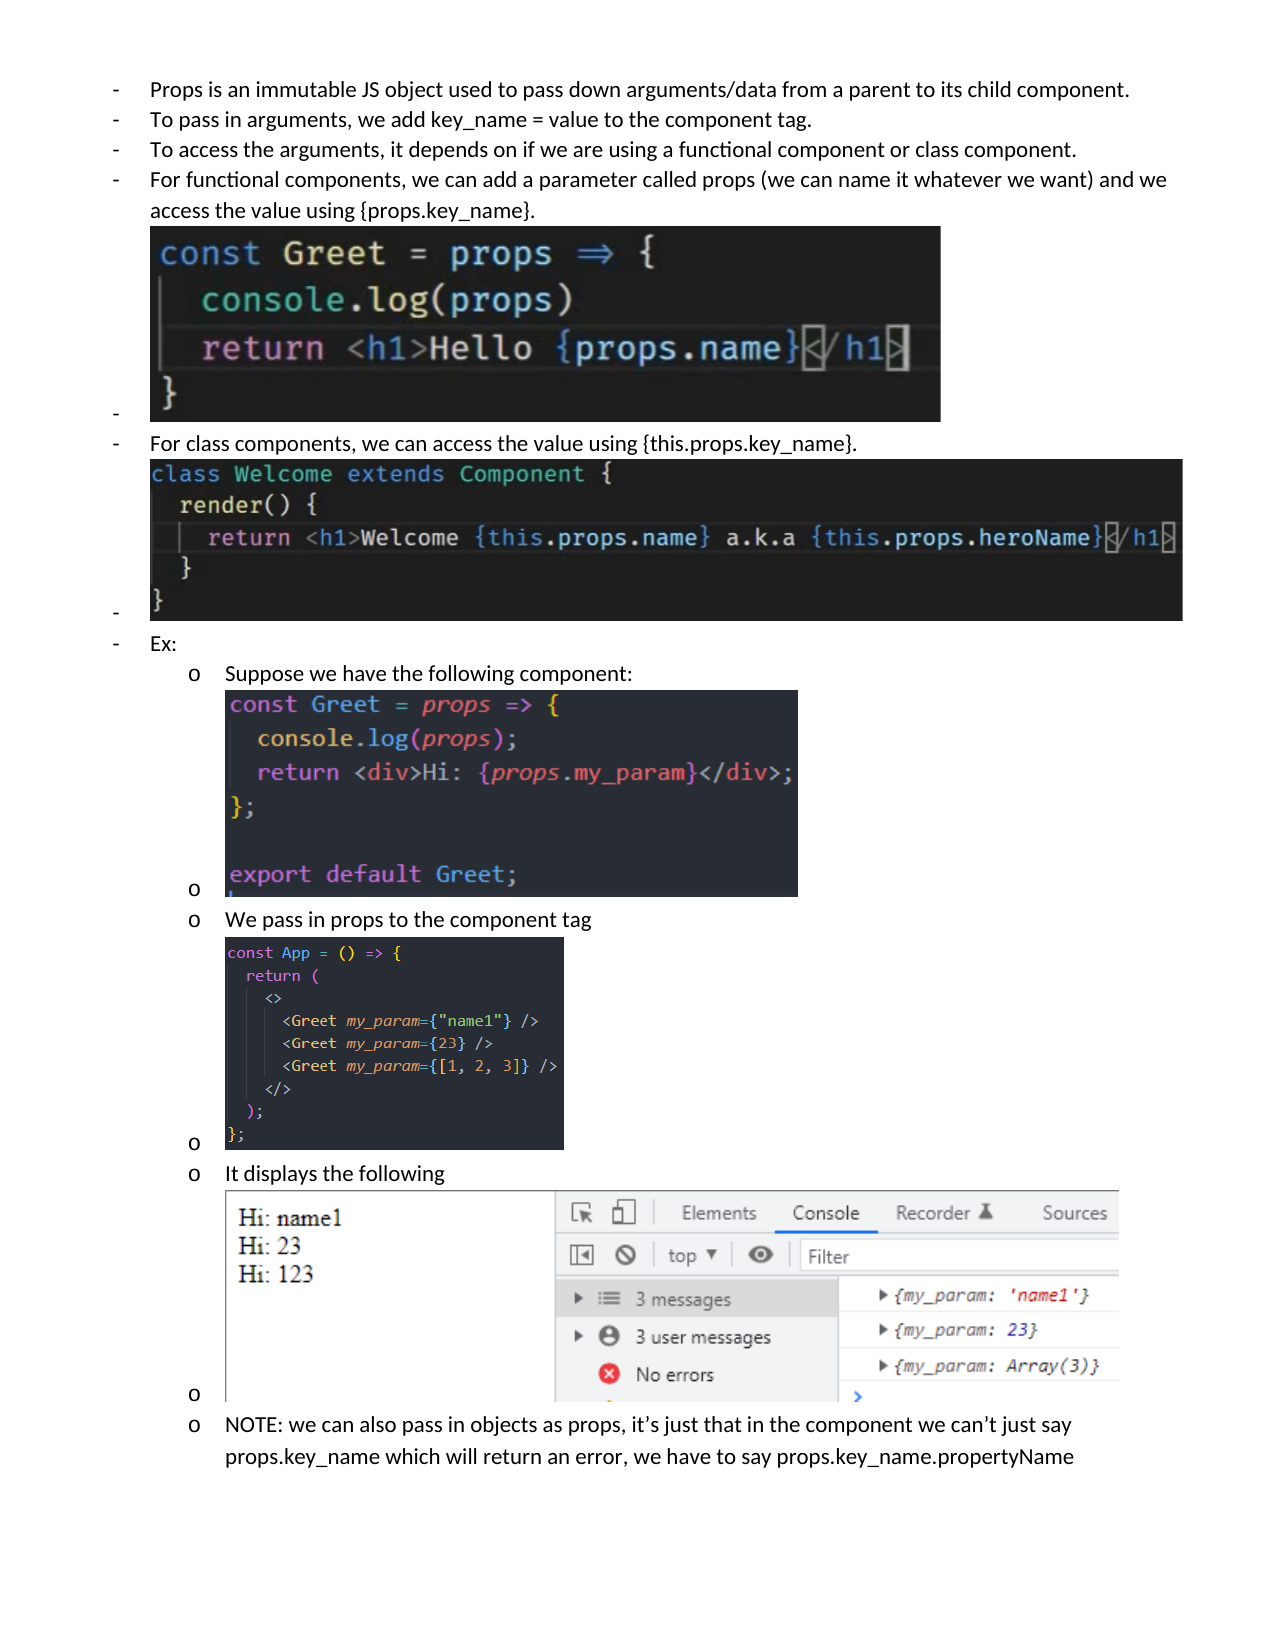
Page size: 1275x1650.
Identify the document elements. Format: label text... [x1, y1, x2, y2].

picture [225, 1190, 1119, 1402]
list NOTE: we can also pass in objects as props, it’s just that in the component we can’t just say props.key_name which will return an error, we have to say props.key_name.propertyName [187, 1410, 1200, 1470]
picture [225, 690, 798, 897]
picture [150, 459, 1183, 621]
list To access the arguments, it depends on if we are using a functional component or class component. [112, 135, 1200, 163]
picture [150, 226, 941, 422]
picture [225, 937, 564, 1150]
list Props is an immutable JS object used to pass down arguments/data from a parent to its child component. [112, 75, 1200, 103]
list We pass in props to the component tag [187, 906, 1200, 935]
list It displays the following [187, 1159, 1200, 1188]
list For functional components, we can add a parameter called props (we can name it whatever we want) and we access the value using {props.key_name}. [112, 166, 1200, 224]
list Suppose we have the following component: [187, 659, 1200, 688]
list Ex: [112, 629, 1200, 657]
list For class components, we can access the value using {this.props.key_name}. [112, 429, 1200, 457]
list To pass in arguments, we add key_name = value to the component tag. [112, 105, 1200, 133]
